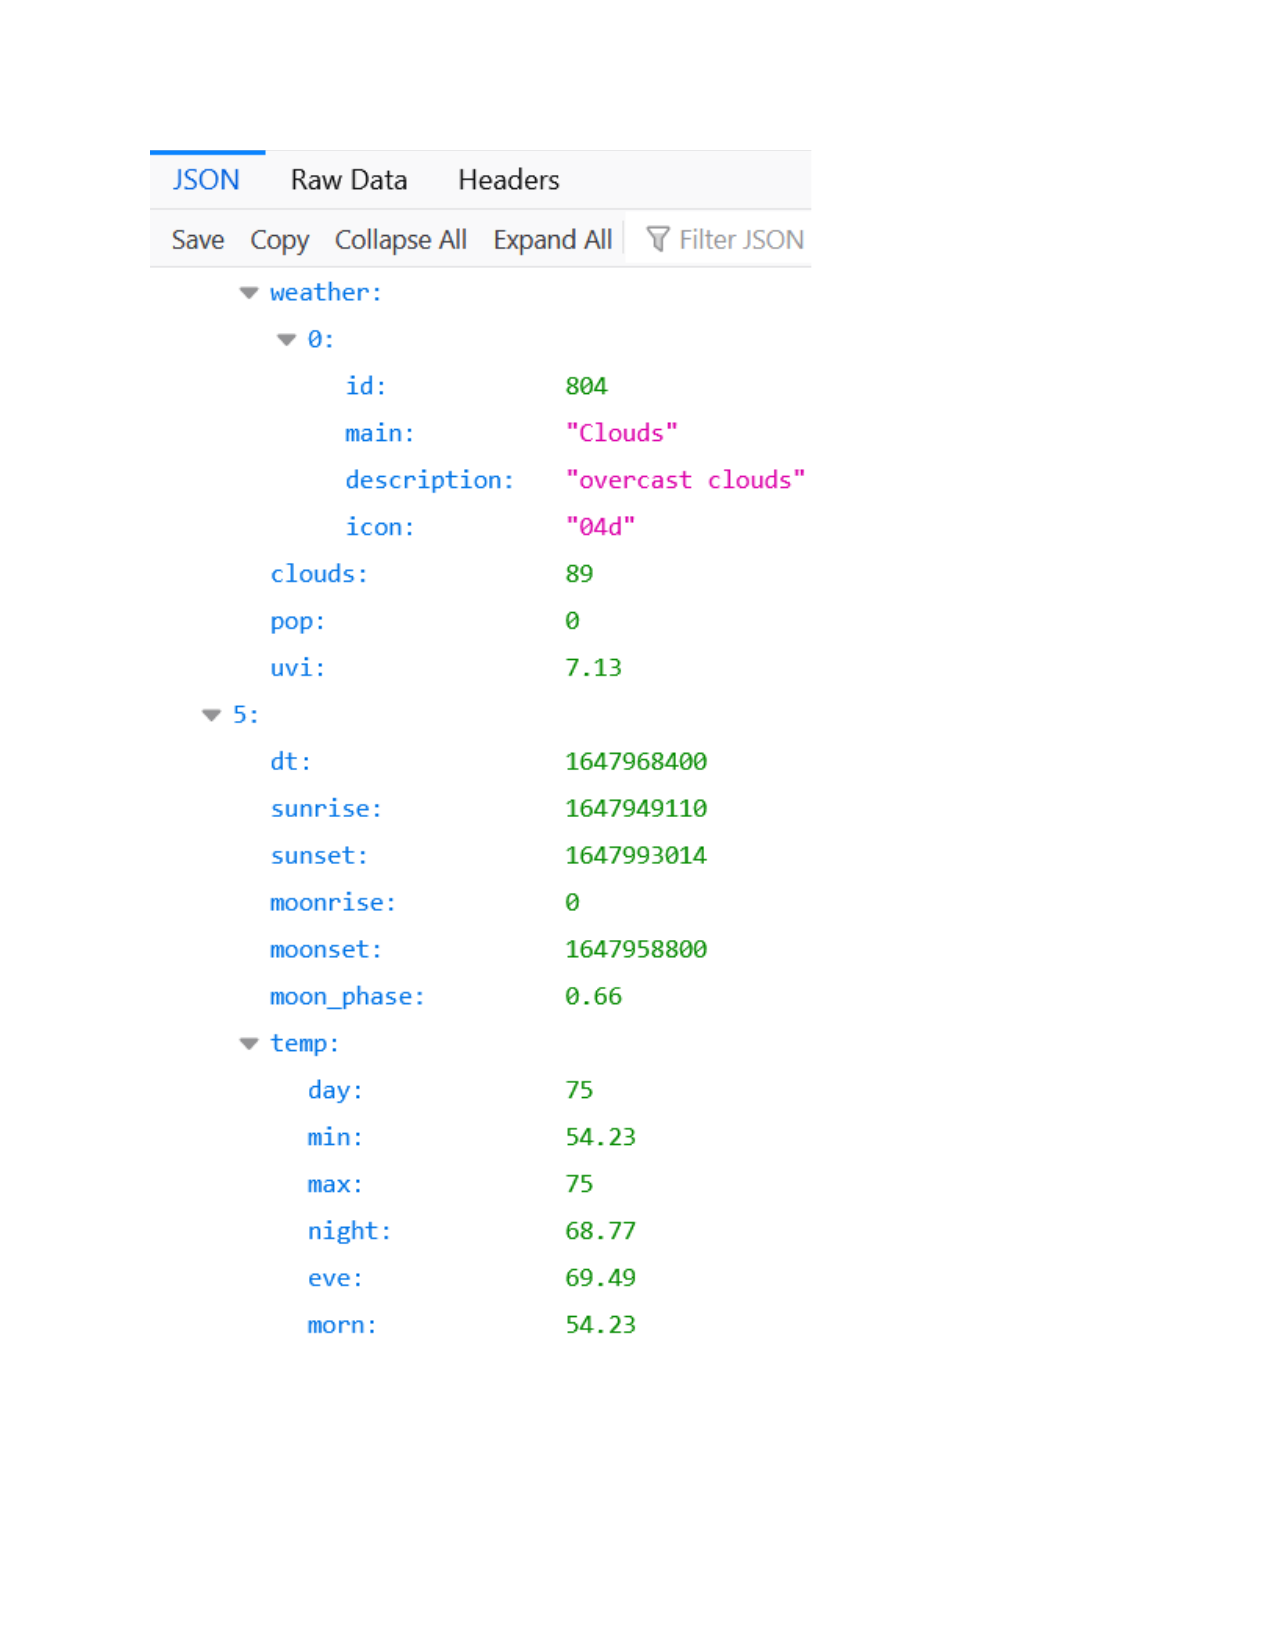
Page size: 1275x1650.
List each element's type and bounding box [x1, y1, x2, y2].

picture [150, 150, 812, 1352]
